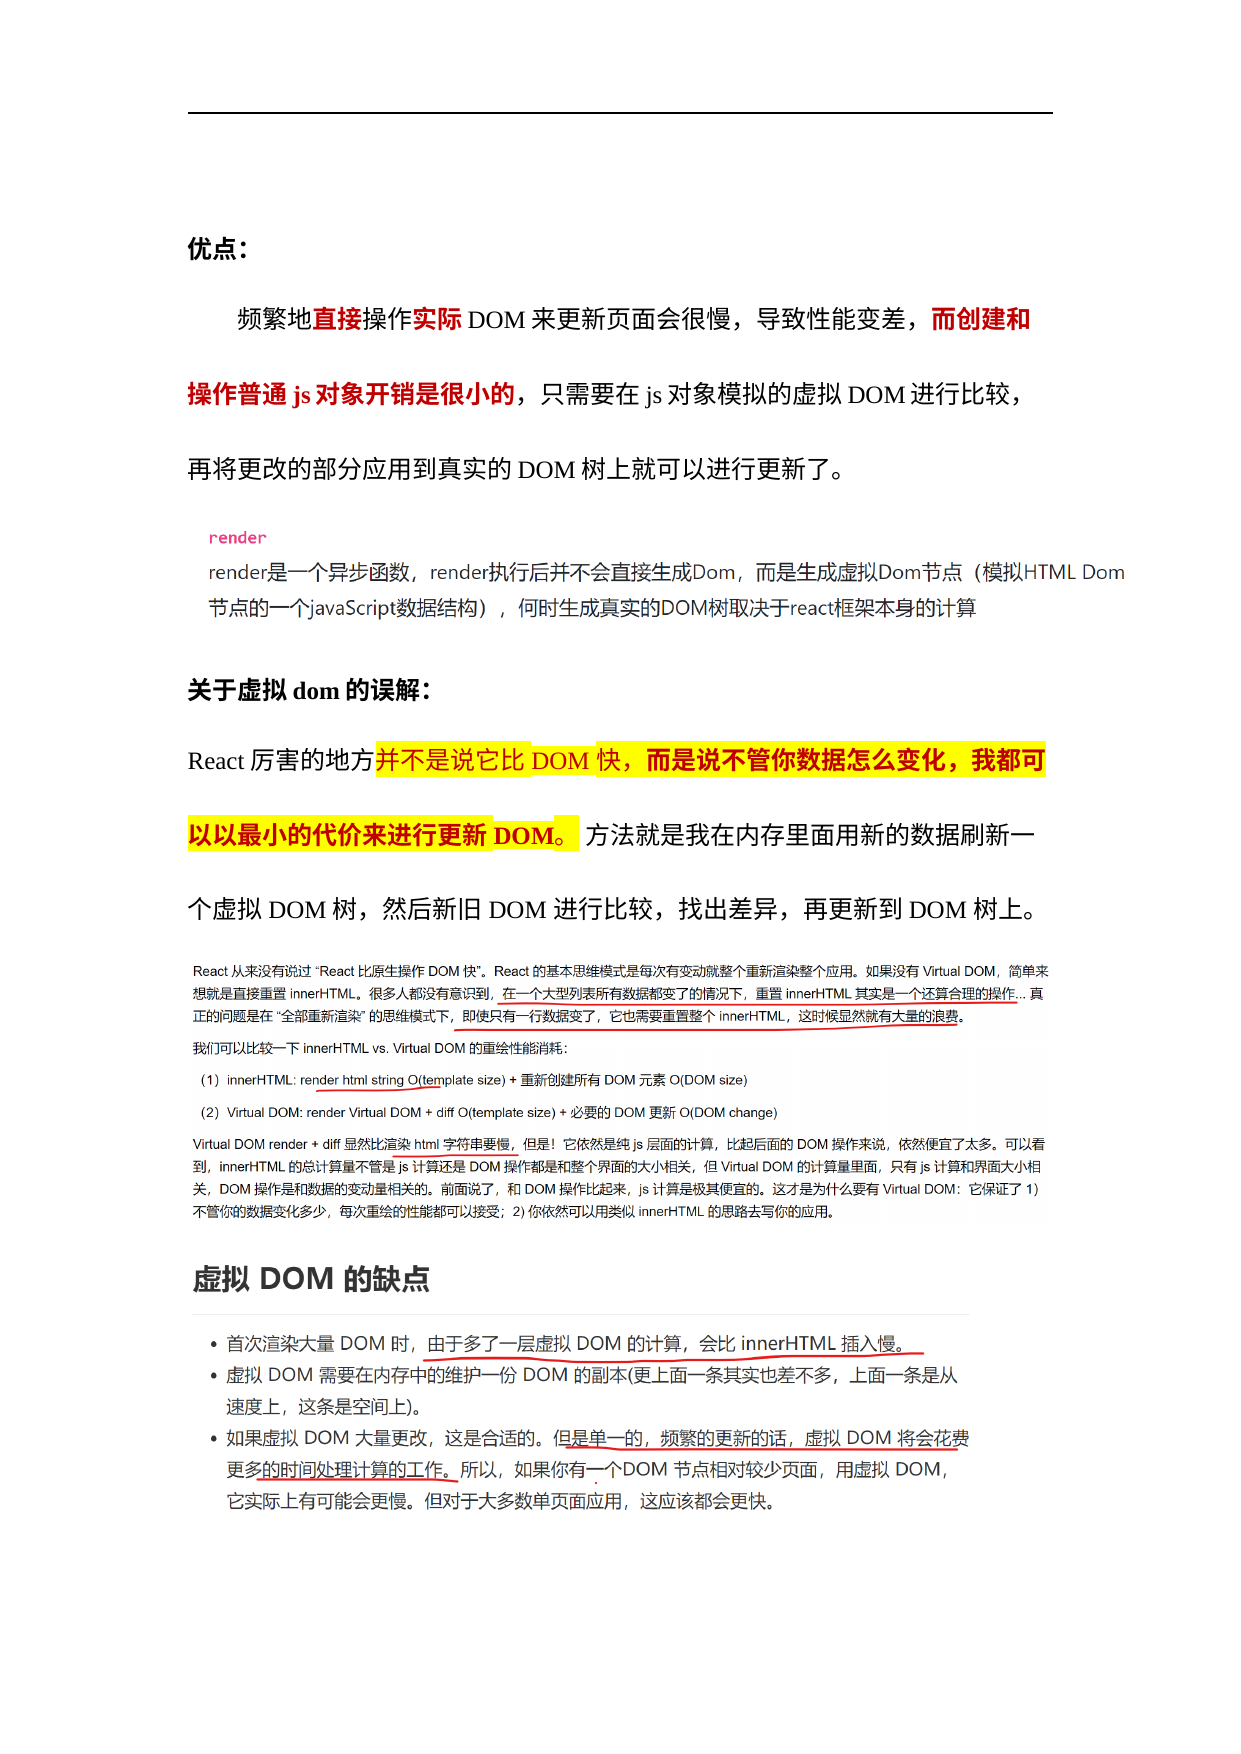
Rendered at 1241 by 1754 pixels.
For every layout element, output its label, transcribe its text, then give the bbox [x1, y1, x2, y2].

picture [187, 1254, 970, 1524]
subtitle 关于虚拟dom的误解： [187, 656, 1053, 721]
picture [187, 955, 1053, 1229]
subtitle 优点： [187, 215, 1053, 280]
picture [187, 517, 1133, 623]
text 频繁地直接操作实际DOM来更新页面会很慢，导致性能变差，而创建和操作普通js对象开销是很小的，只需要在js对象模拟的虚拟DOM进行比较，再将更改的部分应用到真实的DOM树上就可以进行更新了。 [187, 285, 1053, 500]
text React 厉害的地方并不是说它比 DOM 快，而是说不管你数据怎么变化，我都可以以最小的代价来进行更新 DOM。 方法就是我在内存里面用新的数据刷新一个虚拟 DOM 树，然后新旧 DOM 进行比较，找出差异，再更新到 DOM 树上。 [187, 726, 1053, 941]
